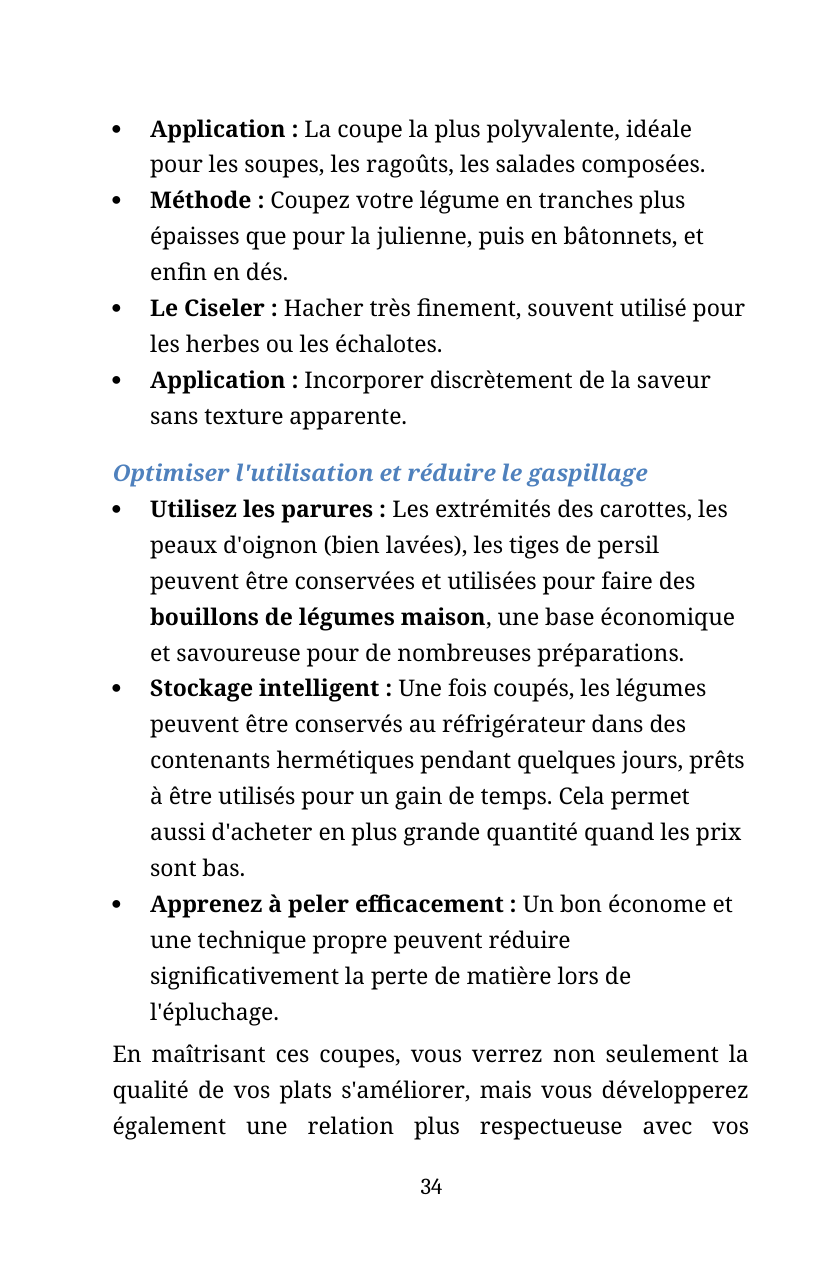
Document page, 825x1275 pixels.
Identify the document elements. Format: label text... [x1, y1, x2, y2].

list Stockage intelligent : Une fois coupés, les légumes peuvent être conservés au réfrigérateur dans des contenants hermétiques pendant quelques jours, prêts à être utilisés pour un gain de temps. Cela permet aussi d'acheter en plus grande quantité quand les prix sont bas. [112, 672, 750, 883]
list Utilisez les parures : Les extrémités des carottes, les peaux d'oignon (bien lavées), les tiges de persil peuvent être conservées et utilisées pour faire des bouillons de légumes maison, une base économique et savoureuse pour de nombreuses préparations. [112, 493, 750, 668]
list Application : La coupe la plus polyvalente, idéale pour les soupes, les ragoûts, les salades composées. [112, 112, 750, 180]
list Méthode : Coupez votre légume en tranches plus épaisses que pour la julienne, puis en bâtonnets, et enfin en dés. [112, 184, 750, 287]
list Apprenez à peler efficacement : Un bon économe et une technique propre peuvent réduire significativement la perte de matière lors de l'épluchage. [112, 888, 750, 1027]
list Application : Incorporer discrètement de la saveur sans texture apparente. [112, 364, 750, 431]
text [112, 1038, 750, 1141]
list Le Ciseler : Hacher très finement, souvent utilisé pour les herbes ou les échalotes. [112, 292, 750, 359]
subtitle Optimiser l'utilisation et réduire le gaspillage [112, 457, 750, 488]
